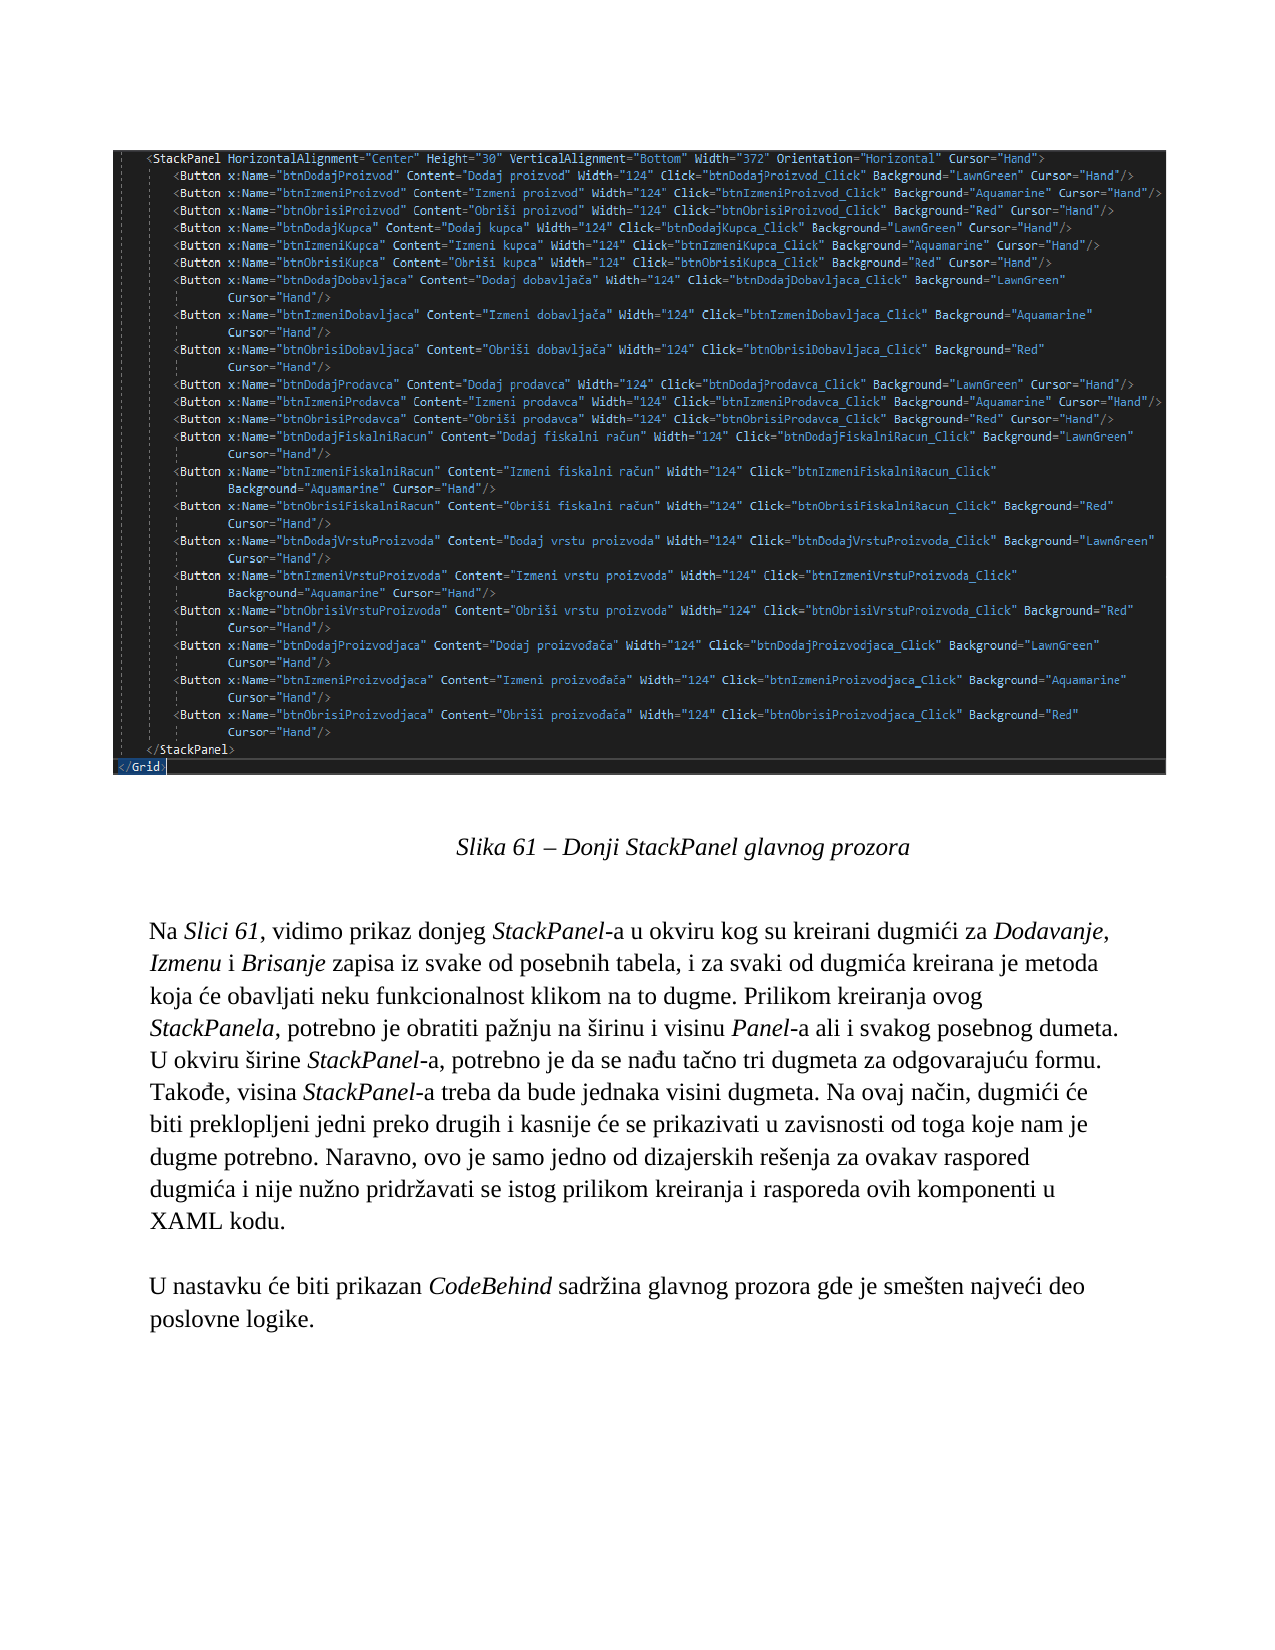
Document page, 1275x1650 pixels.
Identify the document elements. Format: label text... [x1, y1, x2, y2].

text Slika 61 – Donji StackPanel glavnog prozora [375, 832, 1125, 861]
text Na Slici 61, vidimo prikaz donjeg StackPanel-a u okviru kog su kreirani dugmići za Dodavanje, Izmenu i Brisanje zapisa iz svake od posebnih tabela, i za svaki od dugmića kreirana je metoda koja će obavljati neku funkcionalnost klikom na to dugme. Prilikom kreiranja ovog StackPanela, potrebno je obratiti pažnju na širinu i visinu Panel-a ali i svakog posebnog dumeta. U okviru širine StackPanel-a, potrebno je da se nađu tačno tri dugmeta za odgovarajuću formu. Takođe, visina StackPanel-a treba da bude jednaka visini dugmeta. Na ovaj način, dugmići će biti preklopljeni jedni preko drugih i kasnije će se prikazivati u zavisnosti od toga koje nam je dugme potrebno. Naravno, ovo je samo jedno od dizajerskih rešenja za ovakav raspored dugmića i nije nužno pridržavati se istog prilikom kreiranja i rasporeda ovih komponenti u XAML kodu. [148, 916, 1119, 1235]
text U nastavku će biti prikazan CodeBehind sadržina glavnog prozora gde je smešten najveći deo poslovne logike. [148, 1271, 1119, 1332]
picture [113, 150, 1167, 775]
